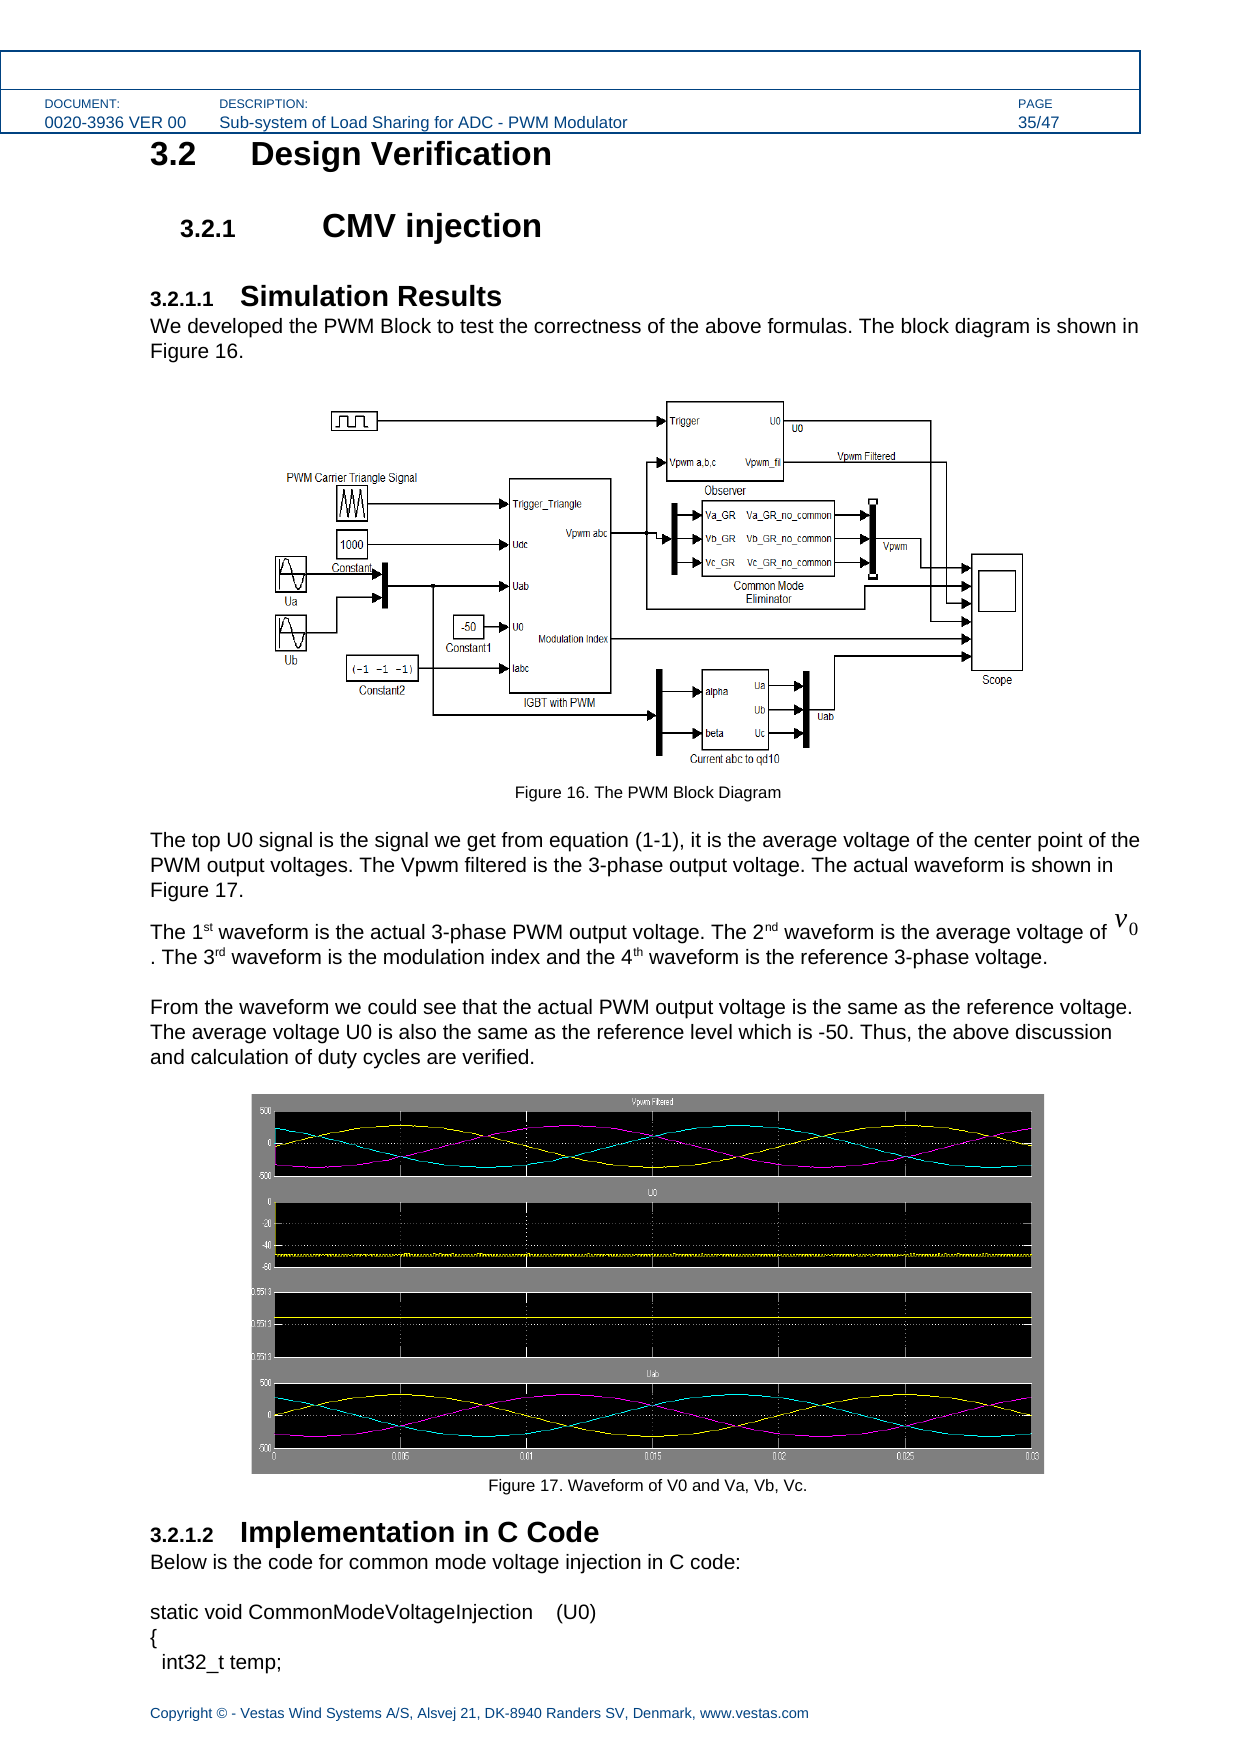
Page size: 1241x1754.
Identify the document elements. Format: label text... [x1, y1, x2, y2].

text static void CommonModeVoltageInjection (U0) [150, 1599, 1146, 1624]
text { [150, 1624, 1146, 1649]
text The 1st waveform is the actual 3-phase PWM output voltage. The 2nd waveform is the average voltage of . The 3rd waveform is the modulation index and the 4th waveform is the reference 3-phase voltage. [150, 902, 1146, 969]
picture [251, 1094, 1045, 1474]
subtitle Implementation in C Code [150, 1516, 1146, 1549]
picture [261, 387, 1034, 782]
text Below is the code for common mode voltage injection in C code: [150, 1549, 1146, 1574]
text Figure 16. The PWM Block Diagram [150, 781, 1146, 802]
text The top U0 signal is the signal we get from equation (1-1), it is the average voltage of the center point of the PWM output voltages. The Vpwm filtered is the 3-phase output voltage. The actual waveform is shown in Figure 17. [150, 827, 1146, 902]
text We developed the PWM Block to test the correctness of the above formulas. The block diagram is shown in Figure 16. [150, 313, 1146, 363]
subtitle CMV injection [180, 206, 1146, 245]
text int32_t temp; [150, 1649, 1146, 1674]
text From the waveform we could see that the actual PWM output voltage is the same as the reference voltage. The average voltage U0 is also the same as the reference level which is -50. Thus, the above discussion and calculation of duty cycles are verified. [150, 994, 1146, 1069]
subtitle Simulation Results [150, 279, 1146, 313]
text Figure 17. Waveform of V0 and Va, Vb, Vc. [150, 1474, 1146, 1495]
subtitle Design Verification [150, 50, 1146, 172]
